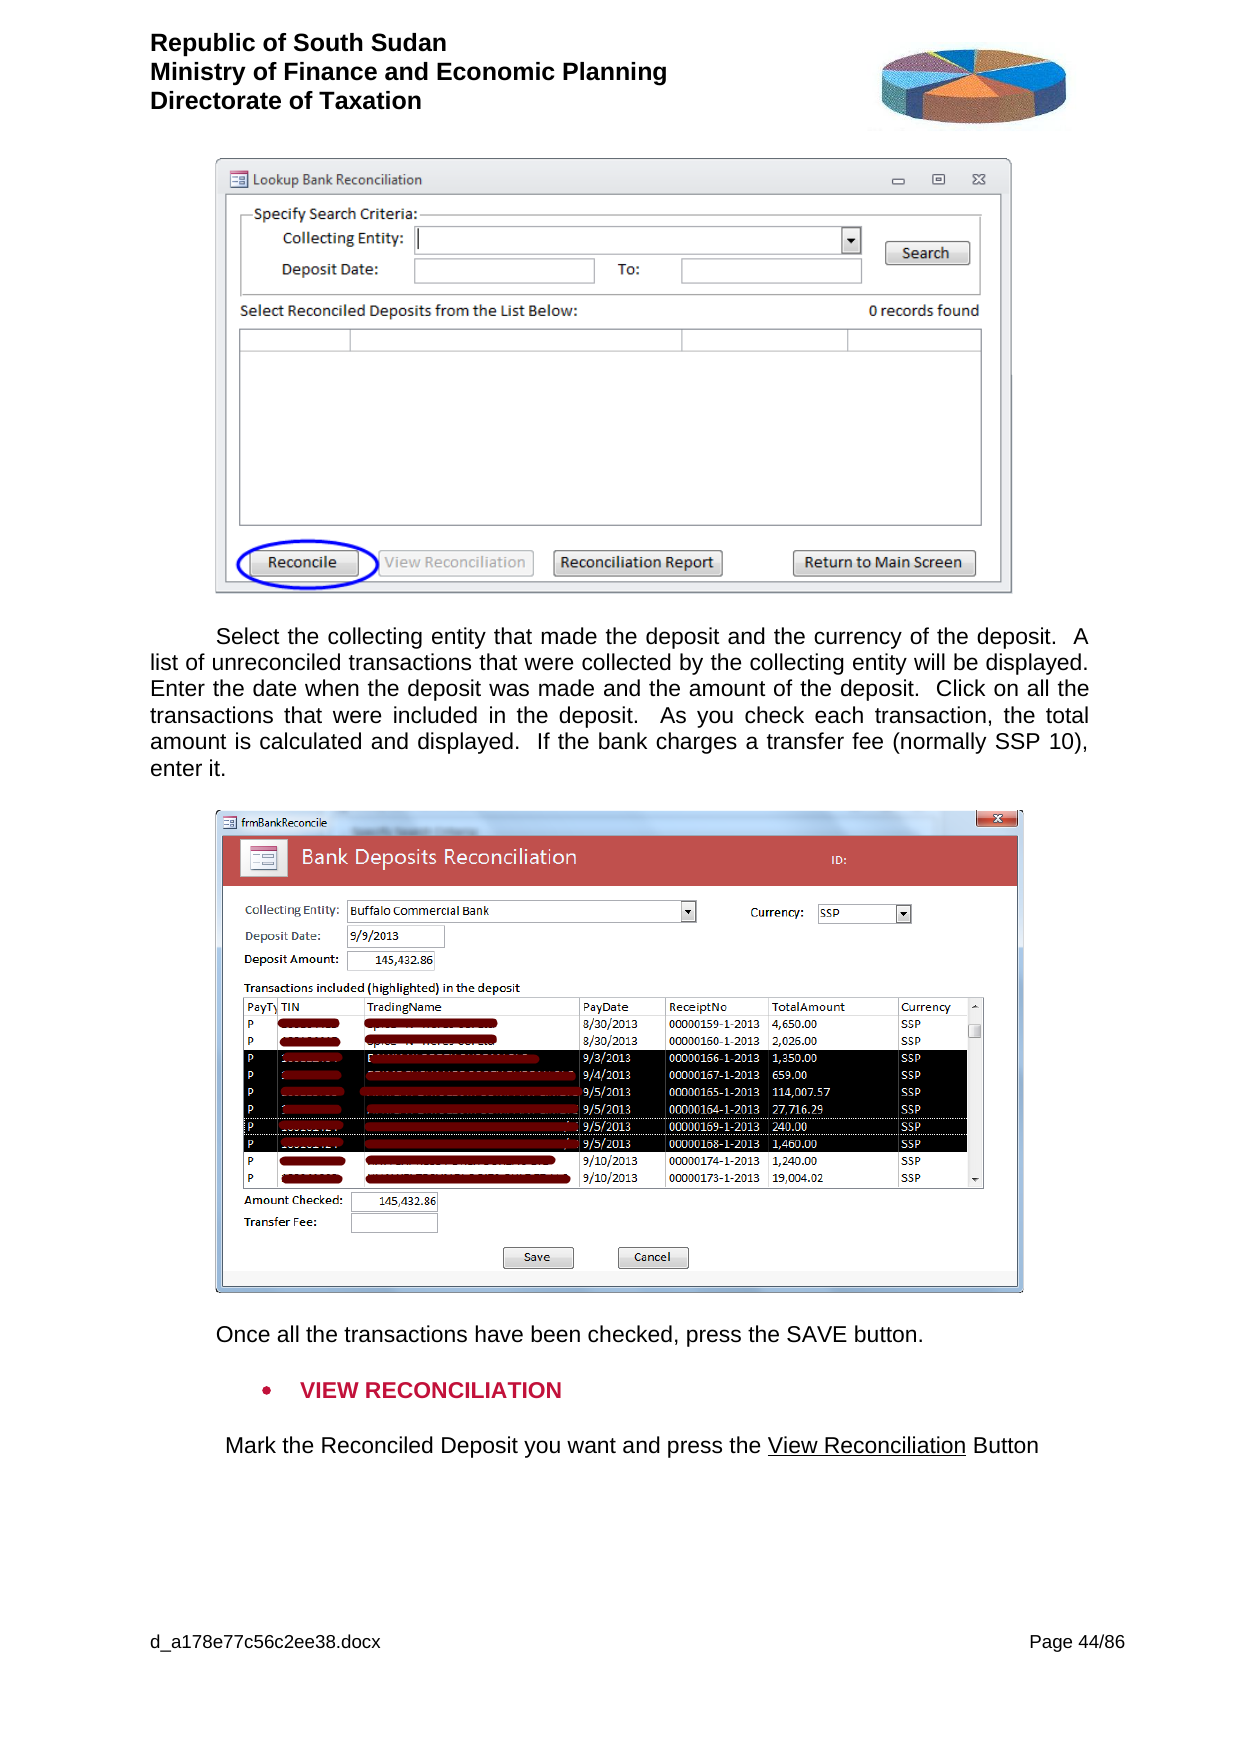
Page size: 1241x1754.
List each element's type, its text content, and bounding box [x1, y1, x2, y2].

list VIEW RECONCILIATION [262, 1377, 1090, 1403]
text Select the collecting entity that made the deposit and the currency of the deposit. A list of unreconciled transactions that were collected by the collecting entity will be displayed. Enter the date when the deposit was made and the amount of the deposit. Click on all the transactions that were included in the deposit. As you check each transaction, the total amount is calculated and displayed. If the bank charges a transfer fee (normally SSP 10), enter it. [150, 623, 1090, 781]
text Once all the transactions have been checked, press the SAVE button. [150, 1321, 1090, 1348]
text Mark the Reconciled Deposit you want and press the View Reconciliation Button [150, 1432, 1090, 1459]
picture [215, 810, 1024, 1293]
picture [867, 42, 1077, 136]
picture [215, 158, 1013, 594]
